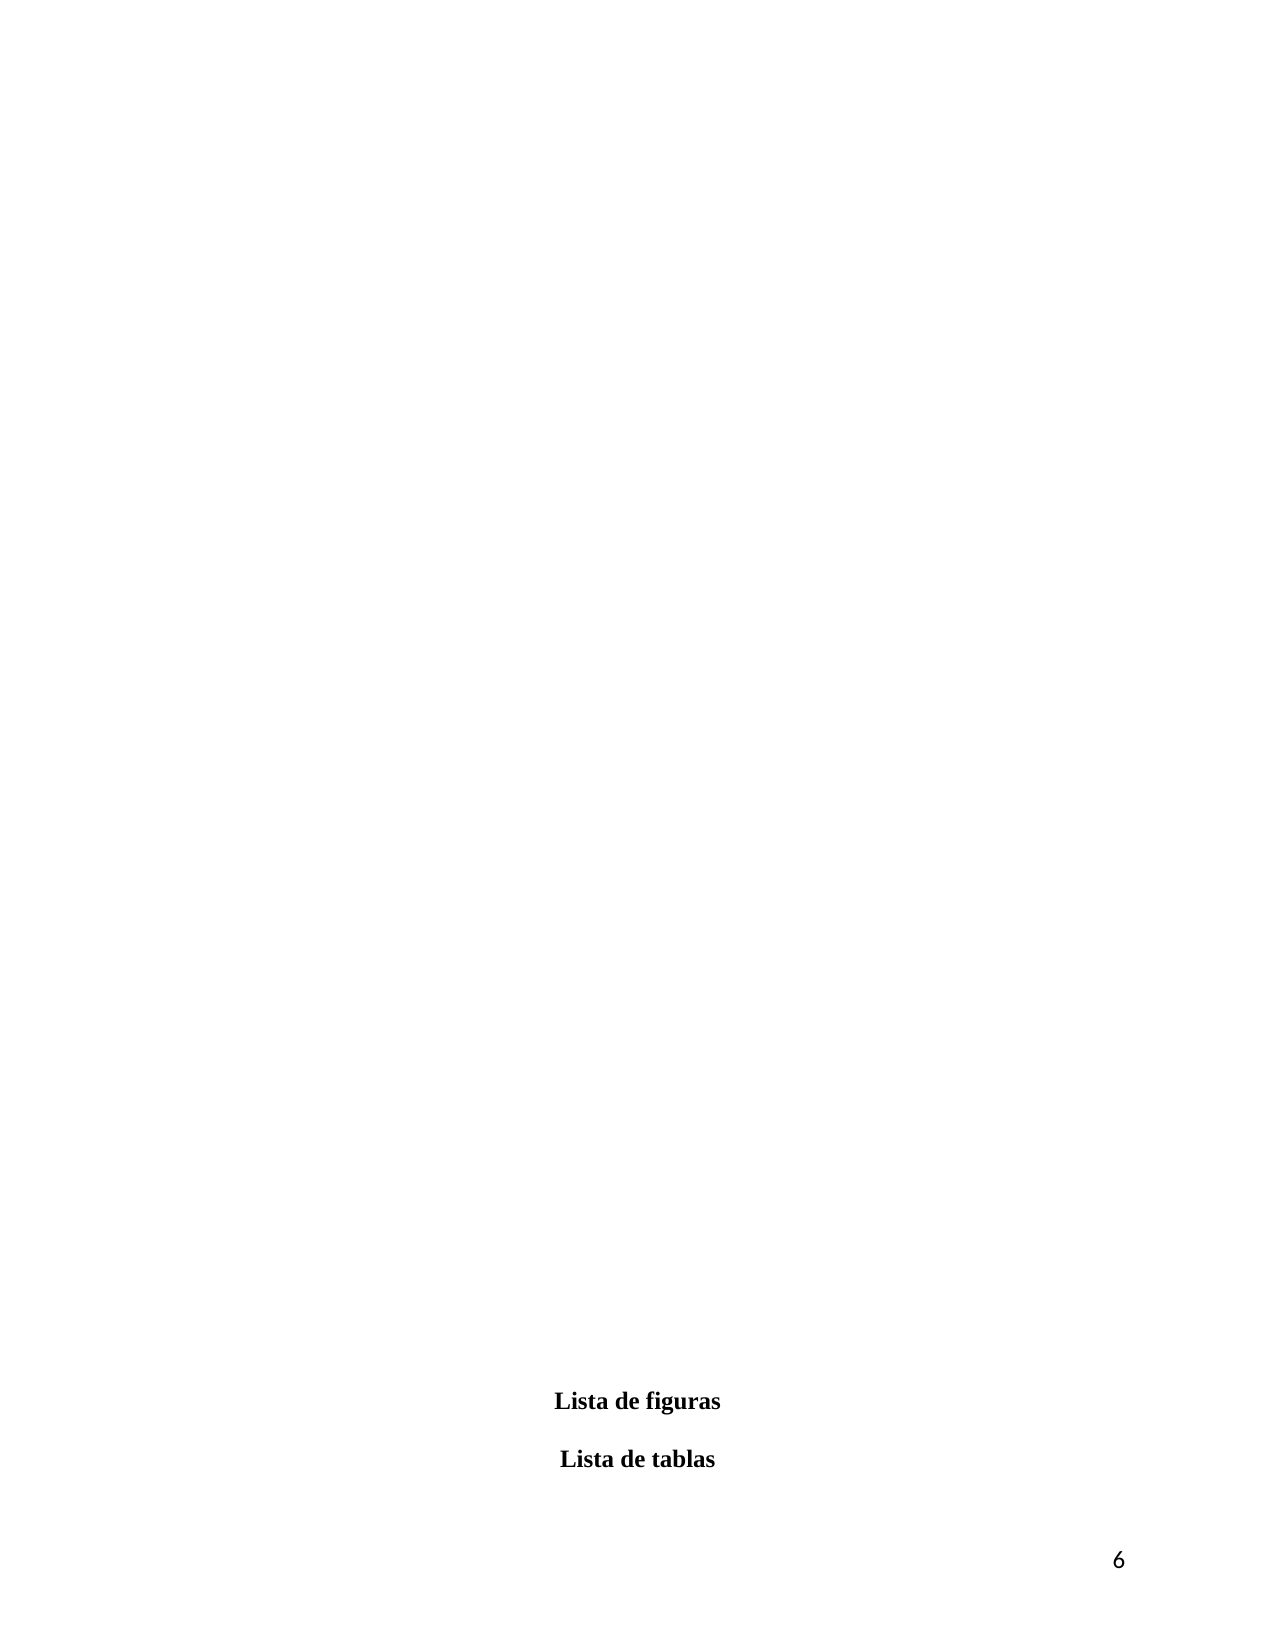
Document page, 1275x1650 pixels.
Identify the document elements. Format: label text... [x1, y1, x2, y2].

text Lista de figuras [150, 1386, 1125, 1415]
text Lista de tablas [150, 1444, 1125, 1472]
